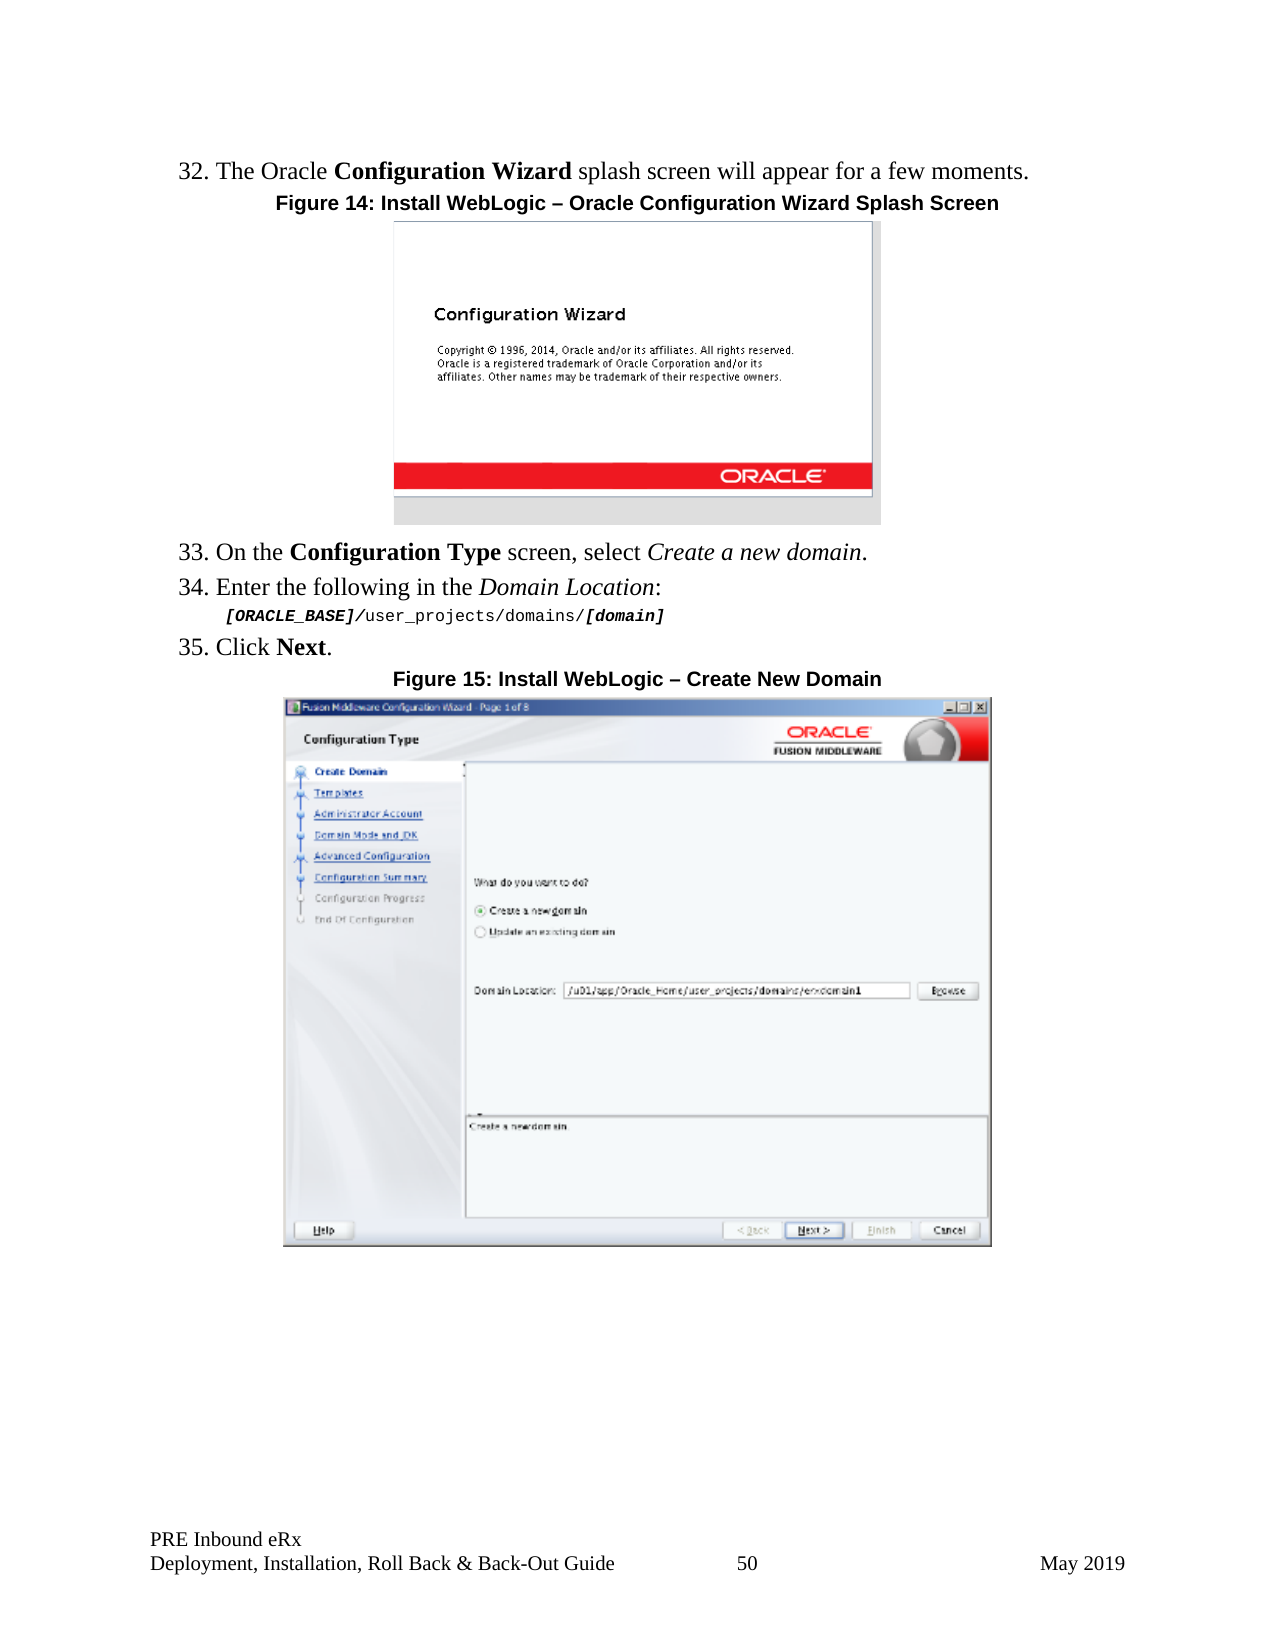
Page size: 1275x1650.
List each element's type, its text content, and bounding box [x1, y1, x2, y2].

list [ORACLE_BASE]/user_projects/domains/[domain] [225, 607, 1125, 626]
picture [283, 697, 992, 1247]
text On the Configuration Type screen, select Create a new domain. [178, 537, 1125, 566]
text Click Next. [178, 632, 1125, 661]
text Enter the following in the Domain Location: [178, 572, 1125, 601]
text The Oracle Configuration Wizard splash screen will appear for a few moments. [178, 156, 1125, 185]
text Figure 15: Install WebLogic – Create New Domain [150, 667, 1125, 691]
text Figure 14: Install WebLogic – Oracle Configuration Wizard Splash Screen [150, 191, 1125, 215]
